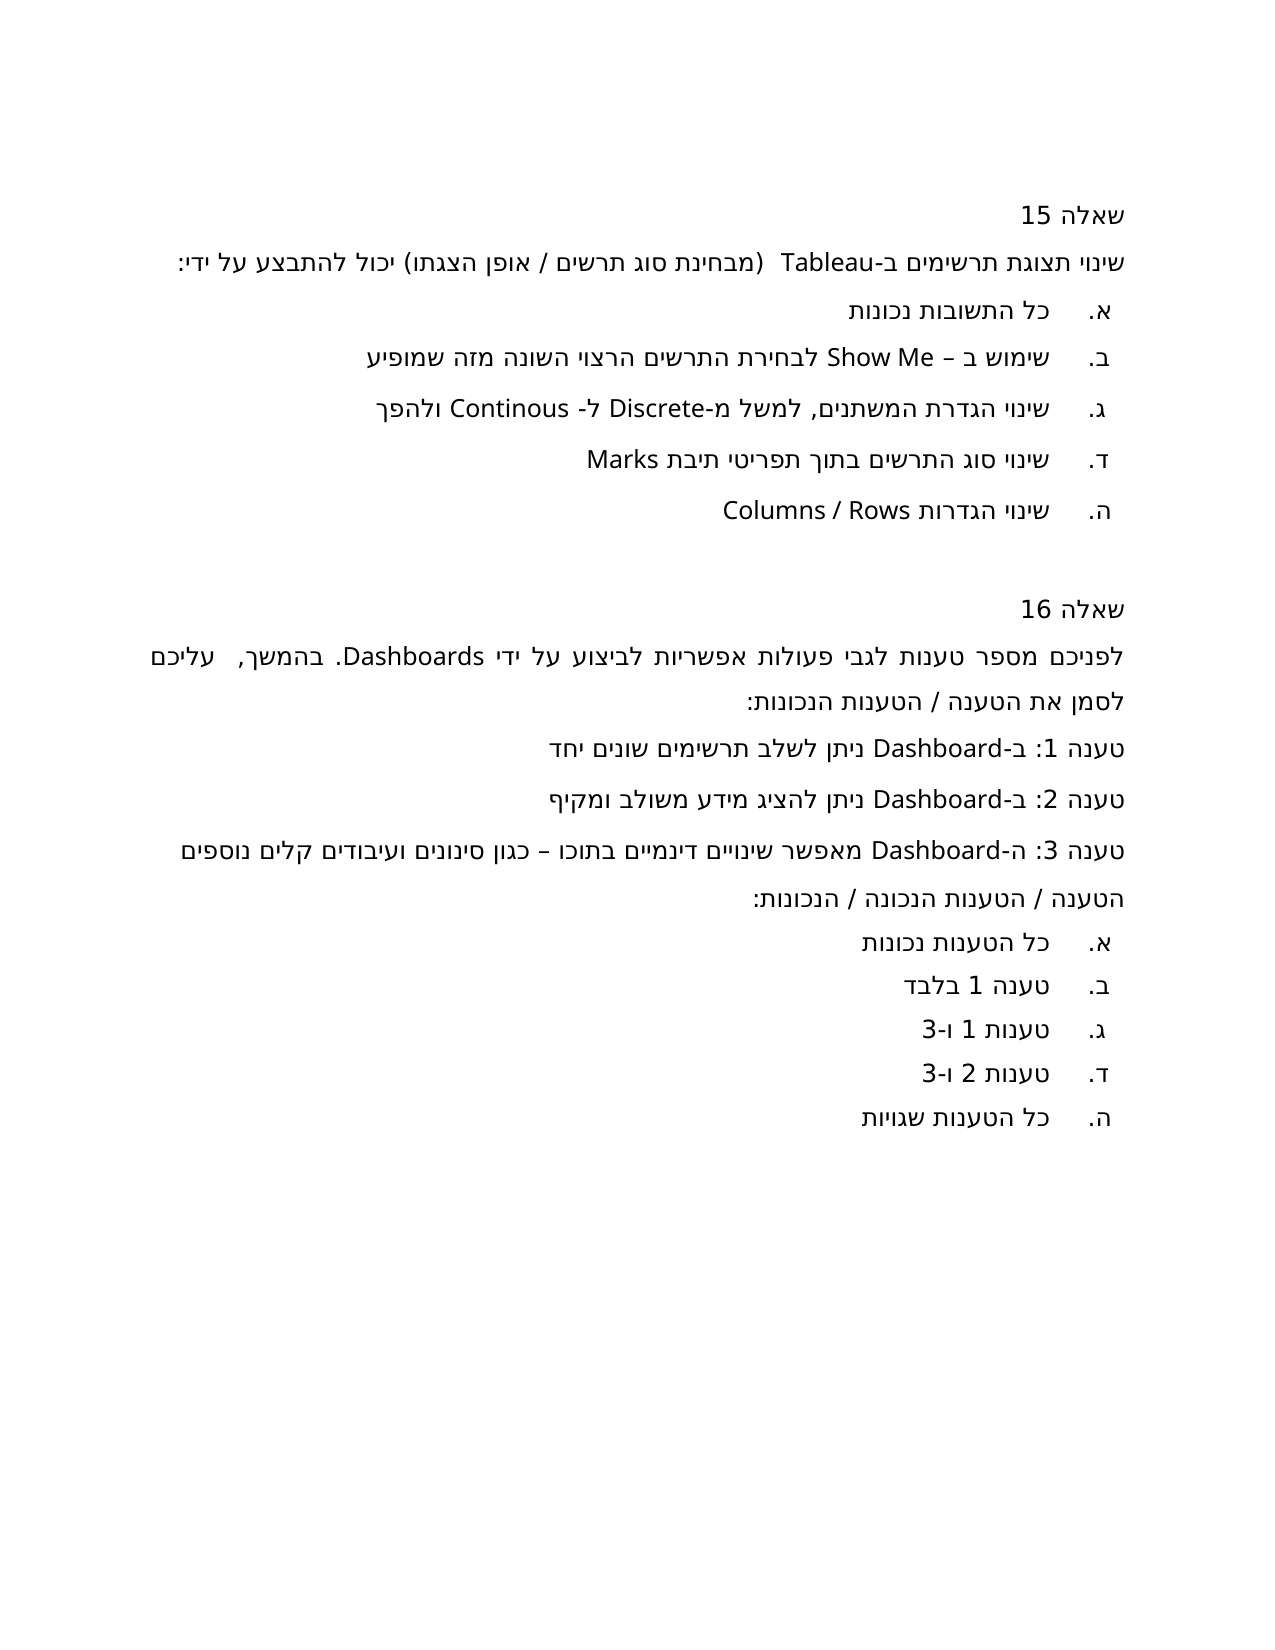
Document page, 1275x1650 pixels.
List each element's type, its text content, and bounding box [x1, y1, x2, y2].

list טענה 1 בלבד [150, 972, 1087, 1001]
list שינוי הגדרת המשתנים, למשל מ-Discrete ל- Continous ולהפך [150, 391, 1087, 425]
list שינוי סוג התרשים בתוך תפריטי תיבת Marks [150, 442, 1087, 476]
list שימוש ב – Show Me לבחירת התרשים הרצוי השונה מזה שמופיע [150, 339, 1087, 374]
text שינוי תצוגת תרשימים ב-Tableau (מבחינת סוג תרשים / אופן הצגתו) יכול להתבצע על ידי: [150, 245, 1125, 279]
list טענות 1 ו-3 [150, 1015, 1087, 1044]
text טענה 1: ב-Dashboard ניתן לשלב תרשימים שונים יחד [150, 731, 1125, 765]
text טענה 2: ב-Dashboard ניתן להציג מידע משולב ומקיף [150, 782, 1125, 816]
list טענות 2 ו-3 [150, 1059, 1087, 1088]
list כל התשובות נכונות [150, 296, 1087, 325]
text טענה 3: ה-Dashboard מאפשר שינויים דינמיים בתוכו – כגון סינונים ועיבודים קלים נוספים [150, 833, 1125, 867]
text שאלה 15 [150, 201, 1125, 230]
list שינוי הגדרות Columns / Rows [150, 493, 1087, 527]
text לפניכם מספר טענות לגבי פעולות אפשריות לביצוע על ידי Dashboards. בהמשך, עליכם לסמן את הטענה / הטענות הנכונות: [150, 638, 1125, 716]
text שאלה 16 [150, 595, 1125, 624]
list כל הטענות נכונות [150, 928, 1087, 957]
text הטענה / הטענות הנכונה / הנכונות: [150, 884, 1125, 913]
list כל הטענות שגויות [150, 1103, 1087, 1132]
